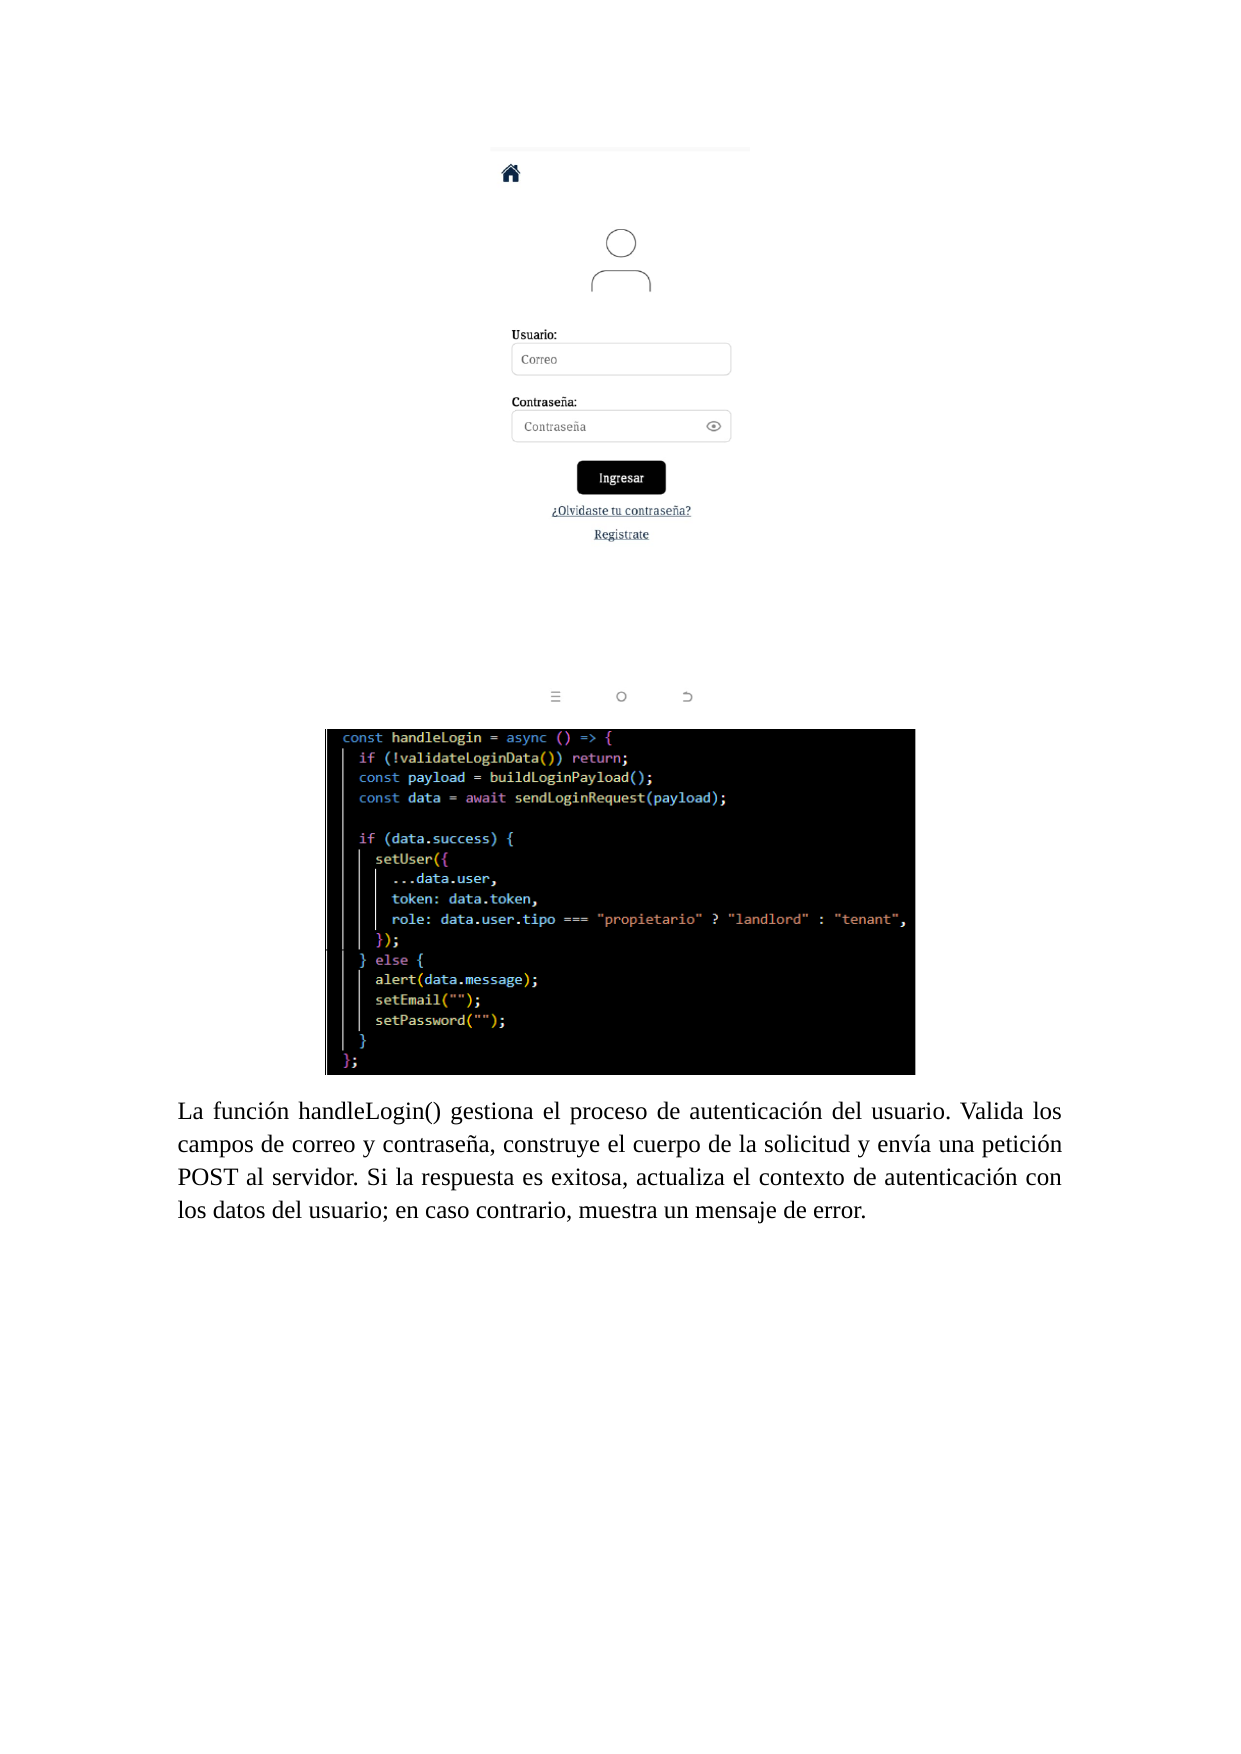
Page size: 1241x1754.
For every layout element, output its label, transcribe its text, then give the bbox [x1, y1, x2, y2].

picture [325, 729, 916, 1075]
text La función handleLogin() gestiona el proceso de autenticación del usuario. Valida los campos de correo y contraseña, construye el cuerpo de la solicitud y envía una petición POST al servidor. Si la respuesta es exitosa, actualiza el contexto de autenticación con los datos del usuario; en caso contrario, muestra un mensaje de error. [177, 1096, 1063, 1224]
picture [490, 147, 750, 708]
